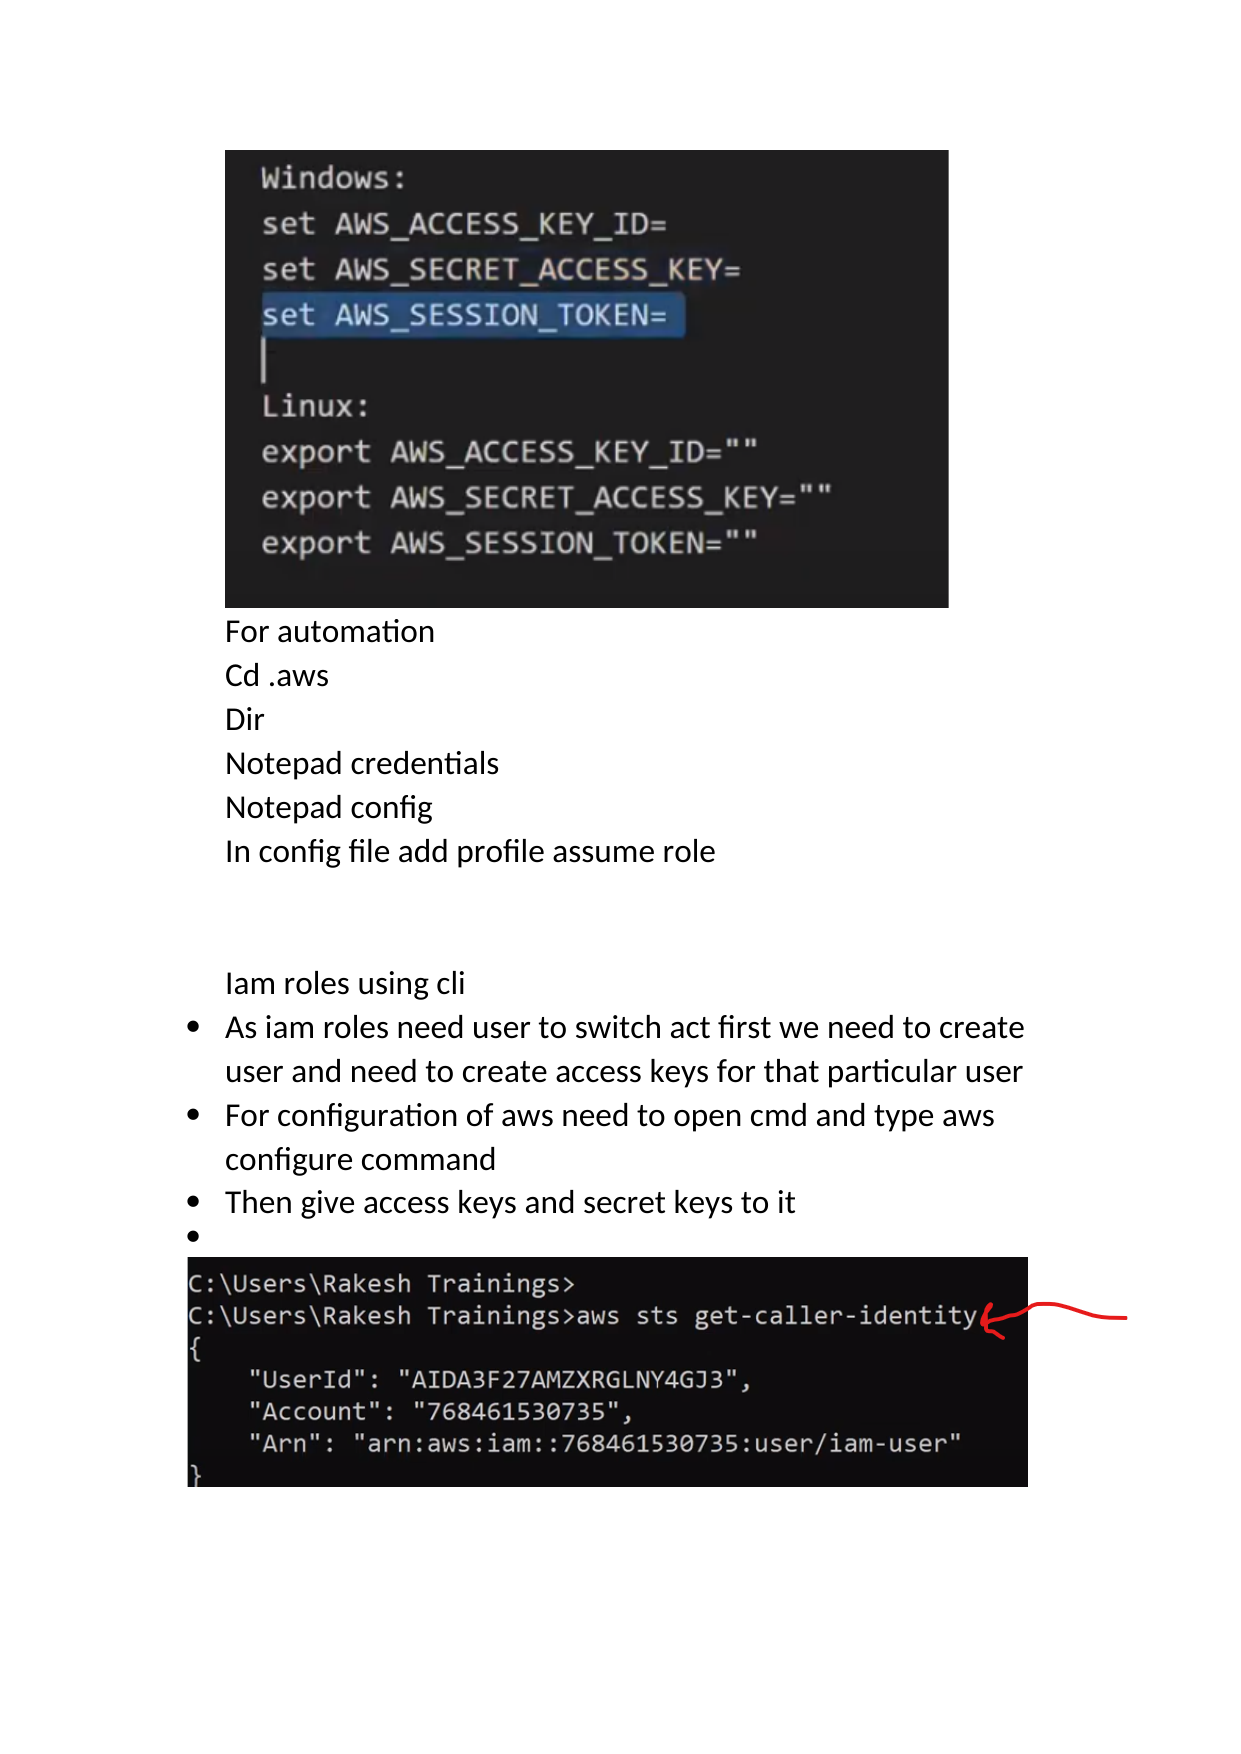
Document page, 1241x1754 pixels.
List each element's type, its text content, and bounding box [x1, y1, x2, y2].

list For configuration of aws need to open cmd and type aws configure command [187, 1093, 1090, 1178]
list In config file add profile assume role [225, 830, 1090, 871]
list Then give access keys and secret keys to it [187, 1181, 1090, 1222]
picture [225, 150, 949, 608]
list Iam roles using cli [225, 962, 1090, 1002]
list Notepad credentials [225, 742, 1090, 783]
list For automation [225, 610, 1090, 651]
list As iam roles need user to switch act first we need to create user and need to create access keys for that particular user [187, 1006, 1090, 1090]
list Dir [225, 698, 1090, 739]
list Notepad config [225, 786, 1090, 827]
list Cd .aws [225, 654, 1090, 695]
picture [187, 1257, 1128, 1487]
